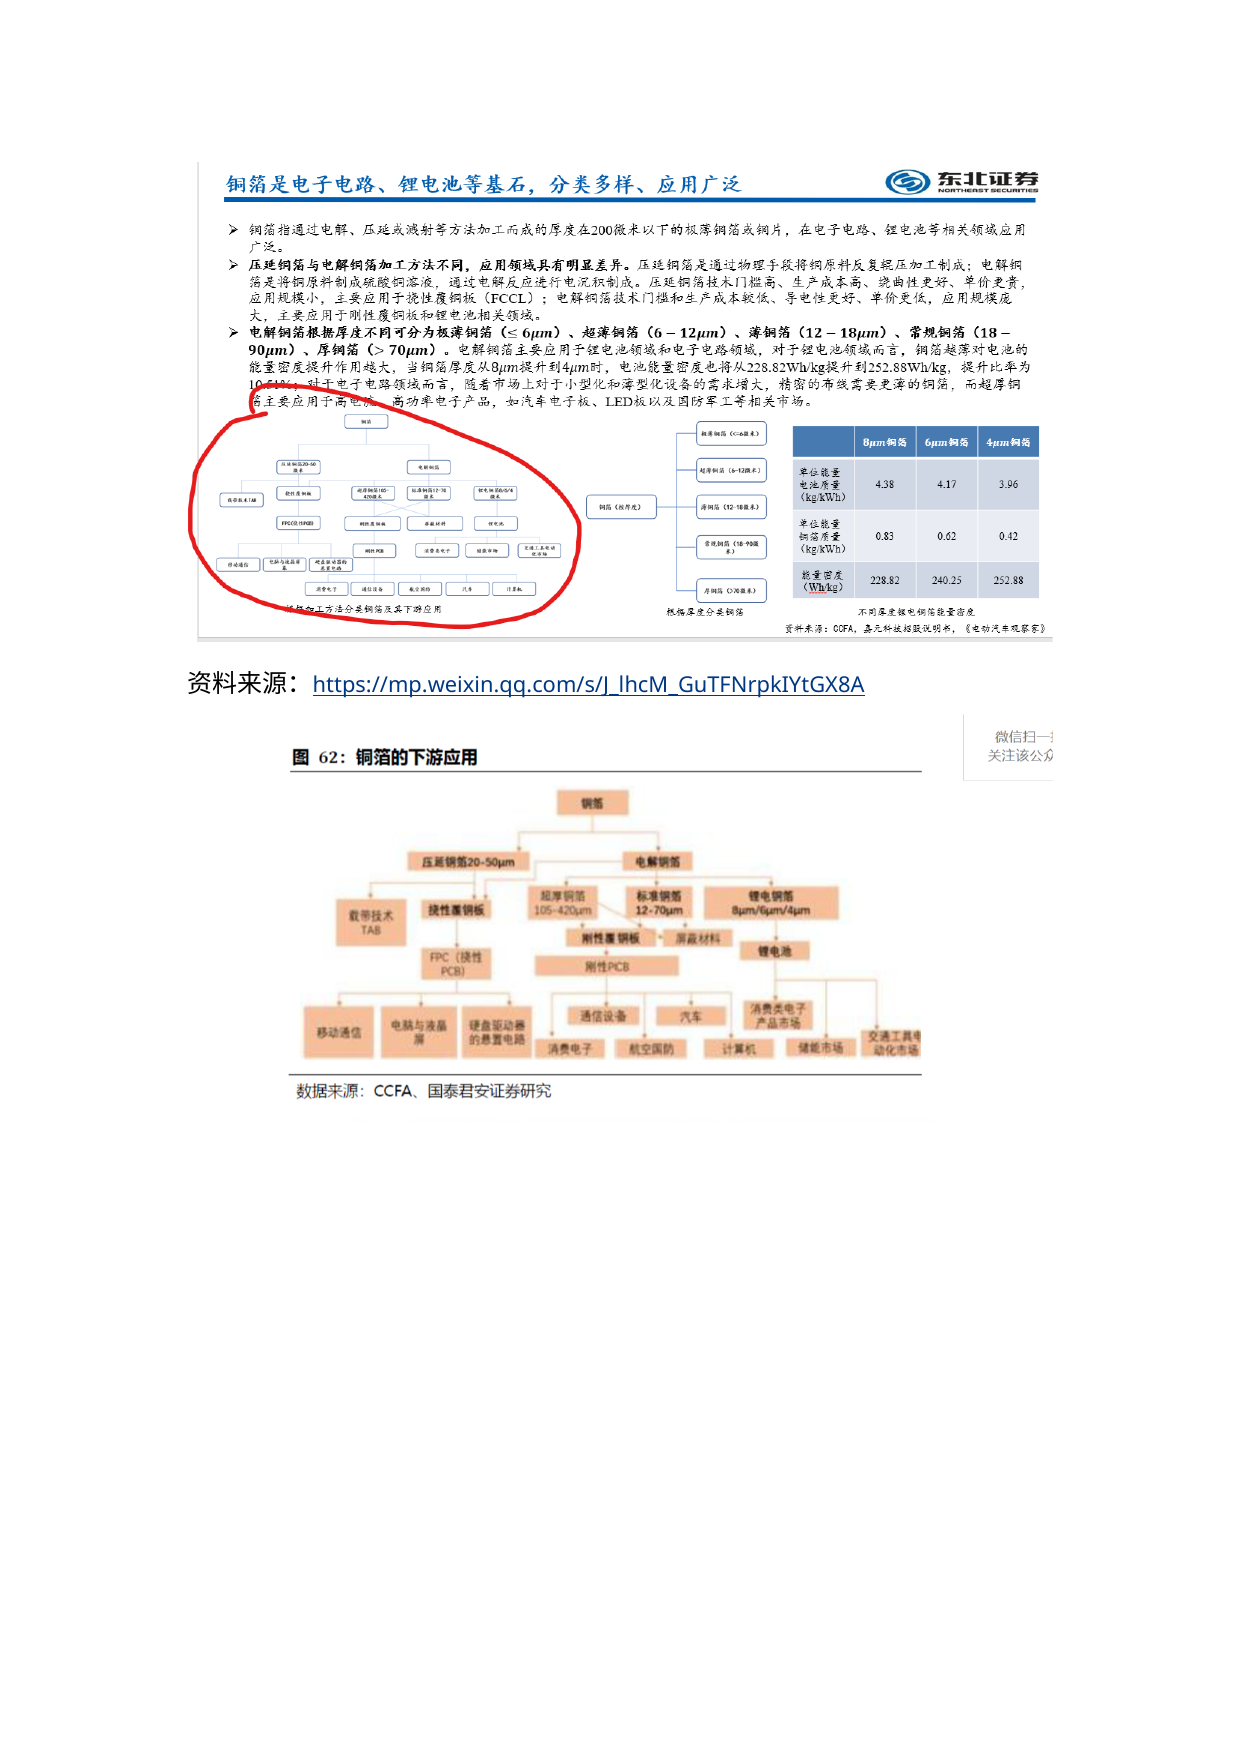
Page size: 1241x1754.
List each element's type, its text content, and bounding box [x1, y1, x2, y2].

picture [187, 162, 1053, 642]
picture [187, 714, 1053, 1122]
text 资料来源：https://mp.weixin.qq.com/s/J_lhcM_GuTFNrpkIYtGX8A [187, 649, 1053, 714]
